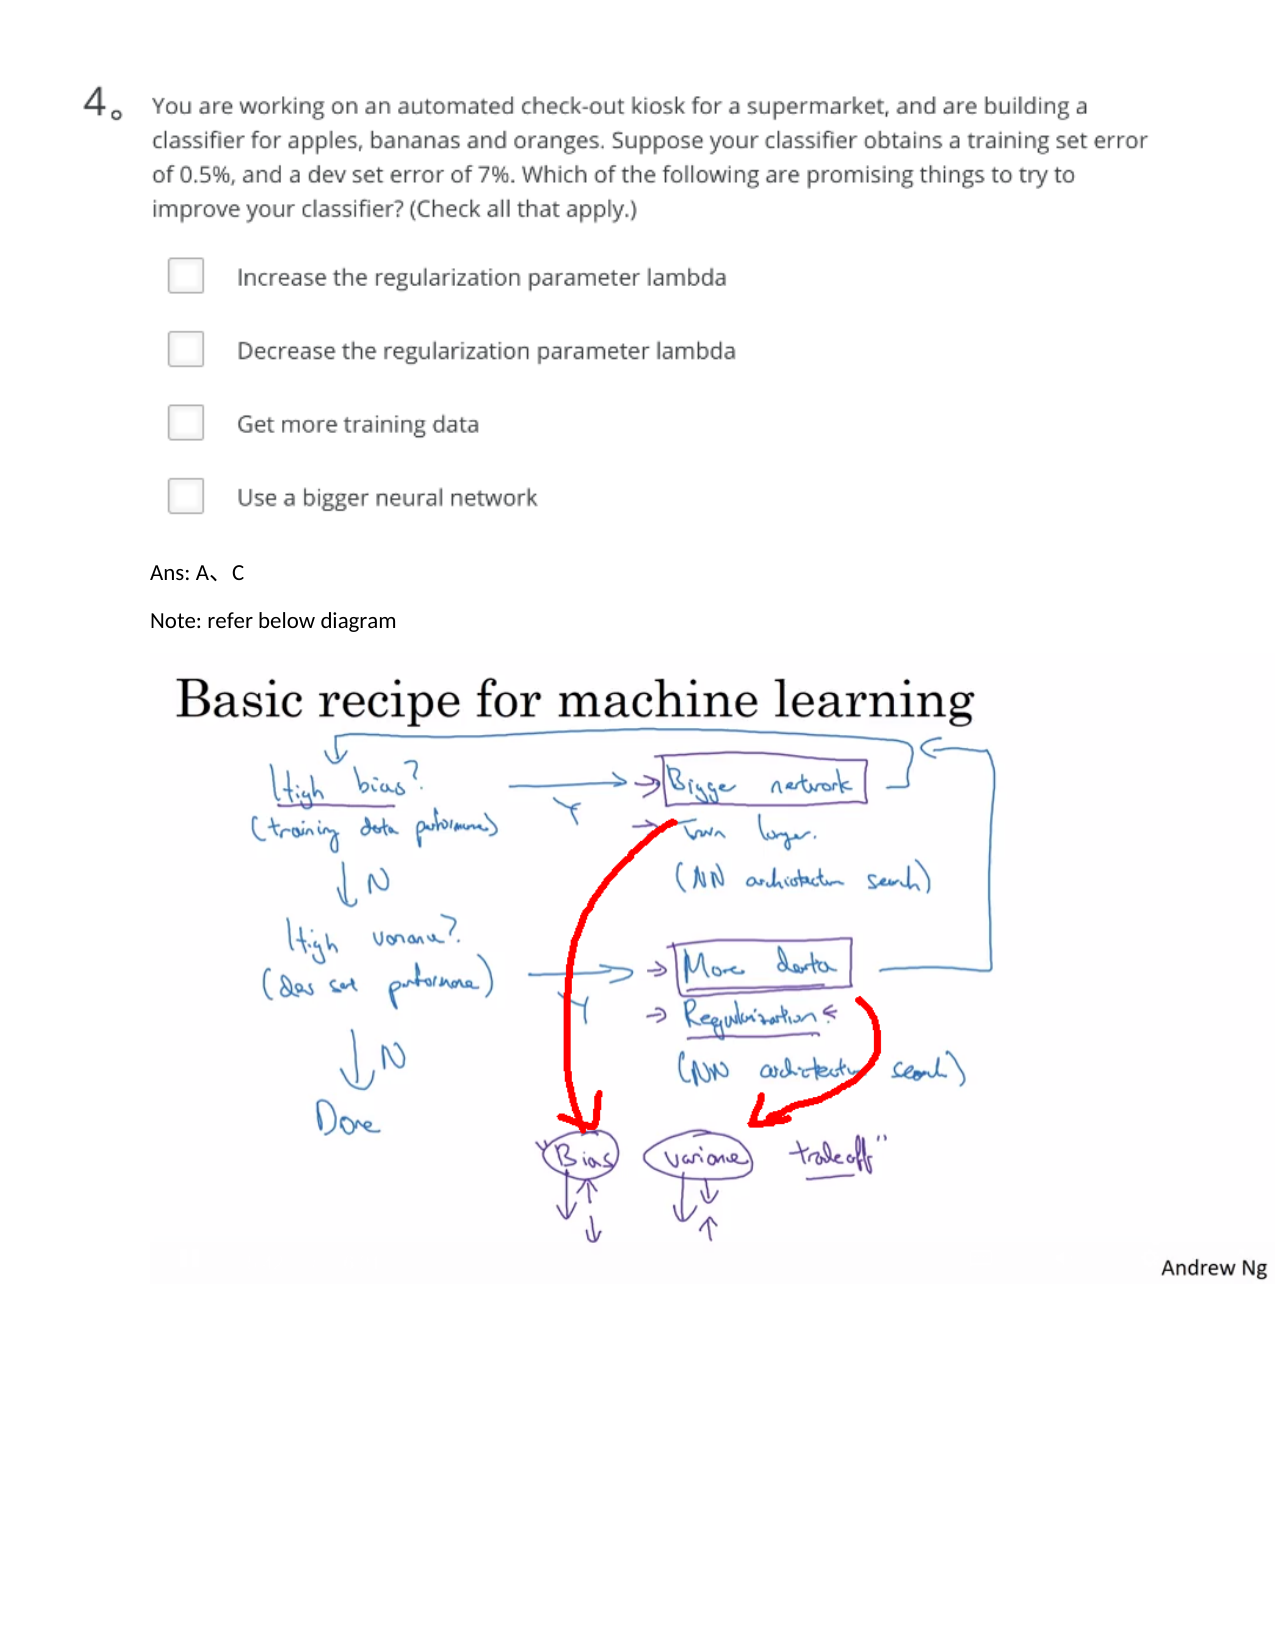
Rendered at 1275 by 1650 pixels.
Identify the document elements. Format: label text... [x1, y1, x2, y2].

picture [150, 653, 1275, 1284]
text Note: refer below diagram [75, 606, 1200, 634]
picture [82, 78, 1198, 540]
